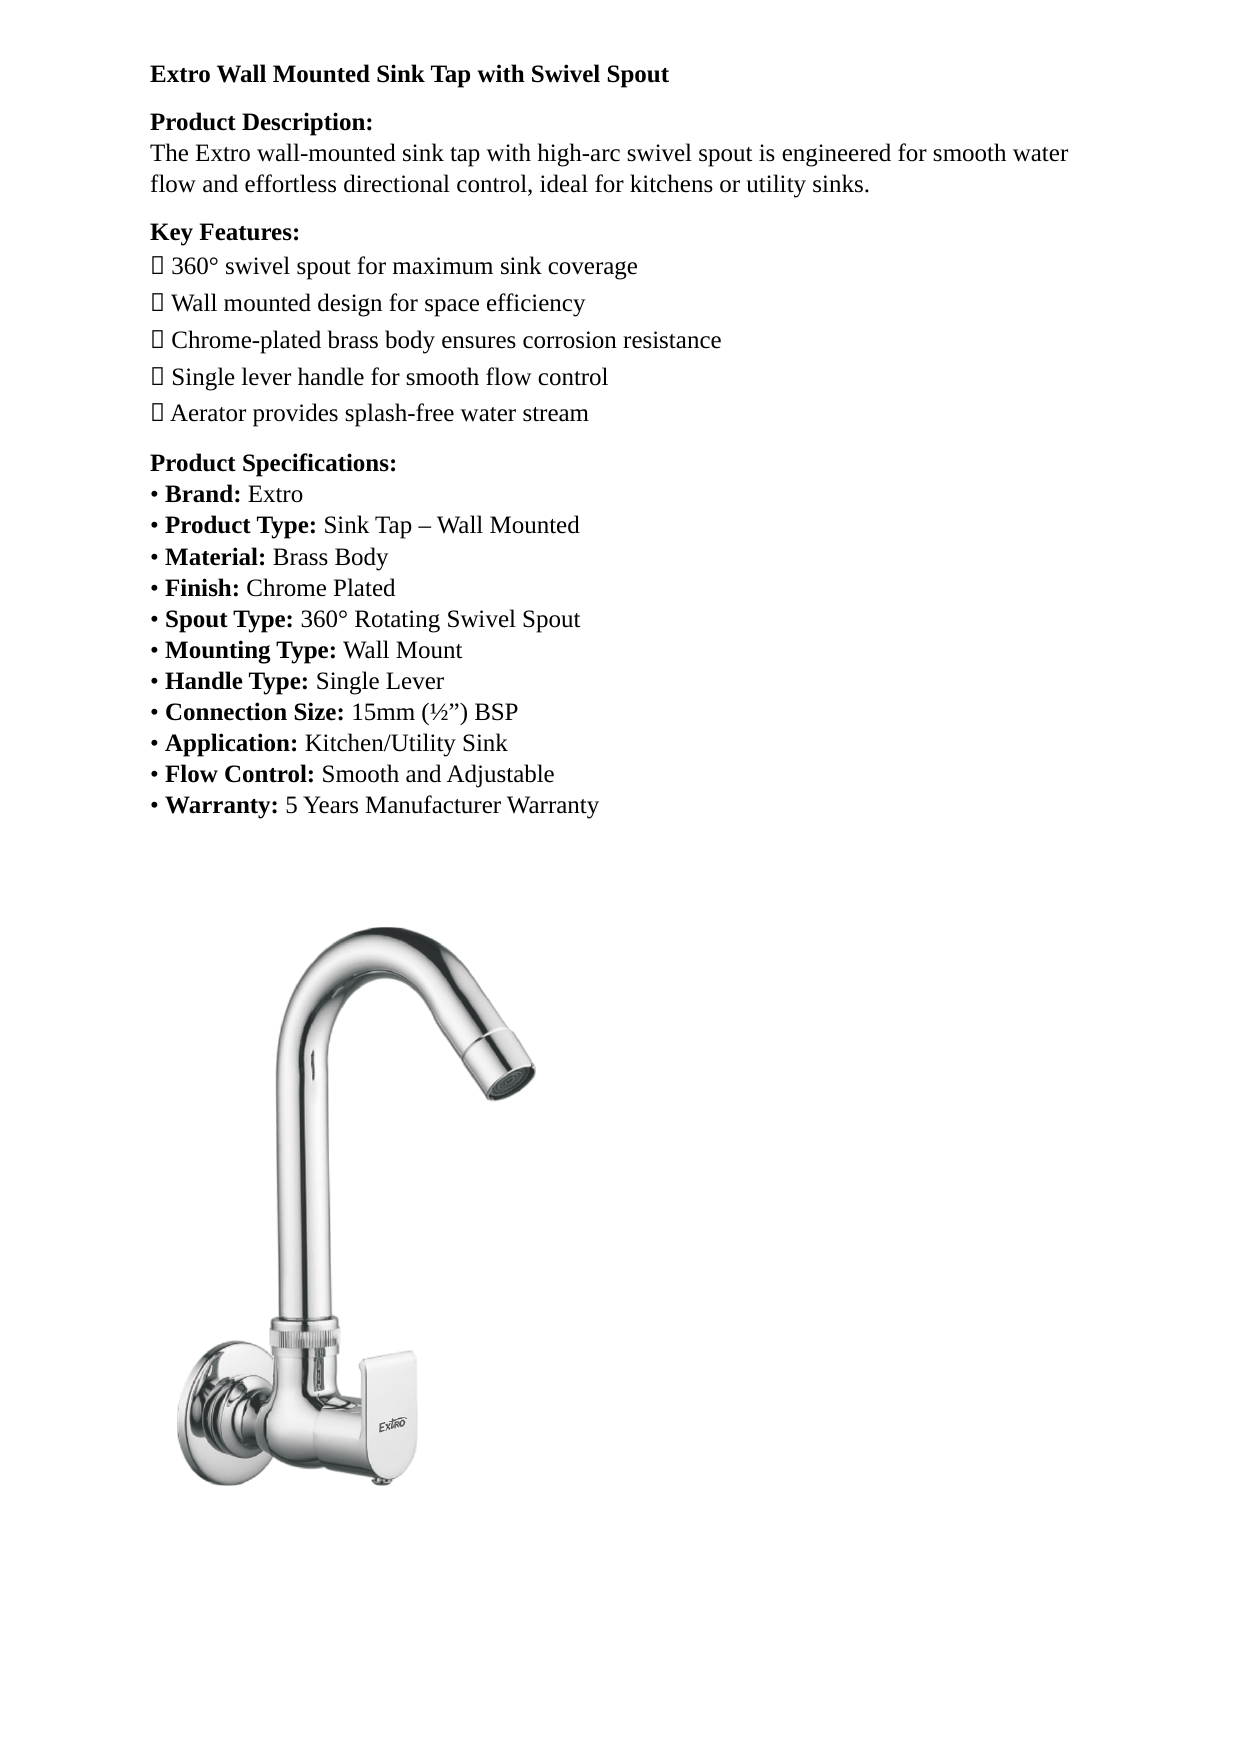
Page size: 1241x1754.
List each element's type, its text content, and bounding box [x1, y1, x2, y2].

text Extro Wall Mounted Sink Tap with Swivel Spout [150, 59, 1090, 88]
text Key Features: ✅ 360° swivel spout for maximum sink coverage ✅ Wall mounted design for space efficiency ✅ Chrome-plated brass body ensures corrosion resistance ✅ Single lever handle for smooth flow control ✅ Aerator provides splash-free water stream [150, 217, 1090, 429]
text Product Description: The Extro wall-mounted sink tap with high-arc swivel spout is engineered for smooth water flow and effortless directional control, ideal for kitchens or utility sinks. [150, 107, 1090, 198]
picture [150, 885, 562, 1527]
text Product Specifications: • Brand: Extro • Product Type: Sink Tap – Wall Mounted • Material: Brass Body • Finish: Chrome Plated • Spout Type: 360° Rotating Swivel Spout • Mounting Type: Wall Mount • Handle Type: Single Lever • Connection Size: 15mm (½”) BSP • Application: Kitchen/Utility Sink • Flow Control: Smooth and Adjustable • Warranty: 5 Years Manufacturer Warranty [150, 448, 1090, 819]
